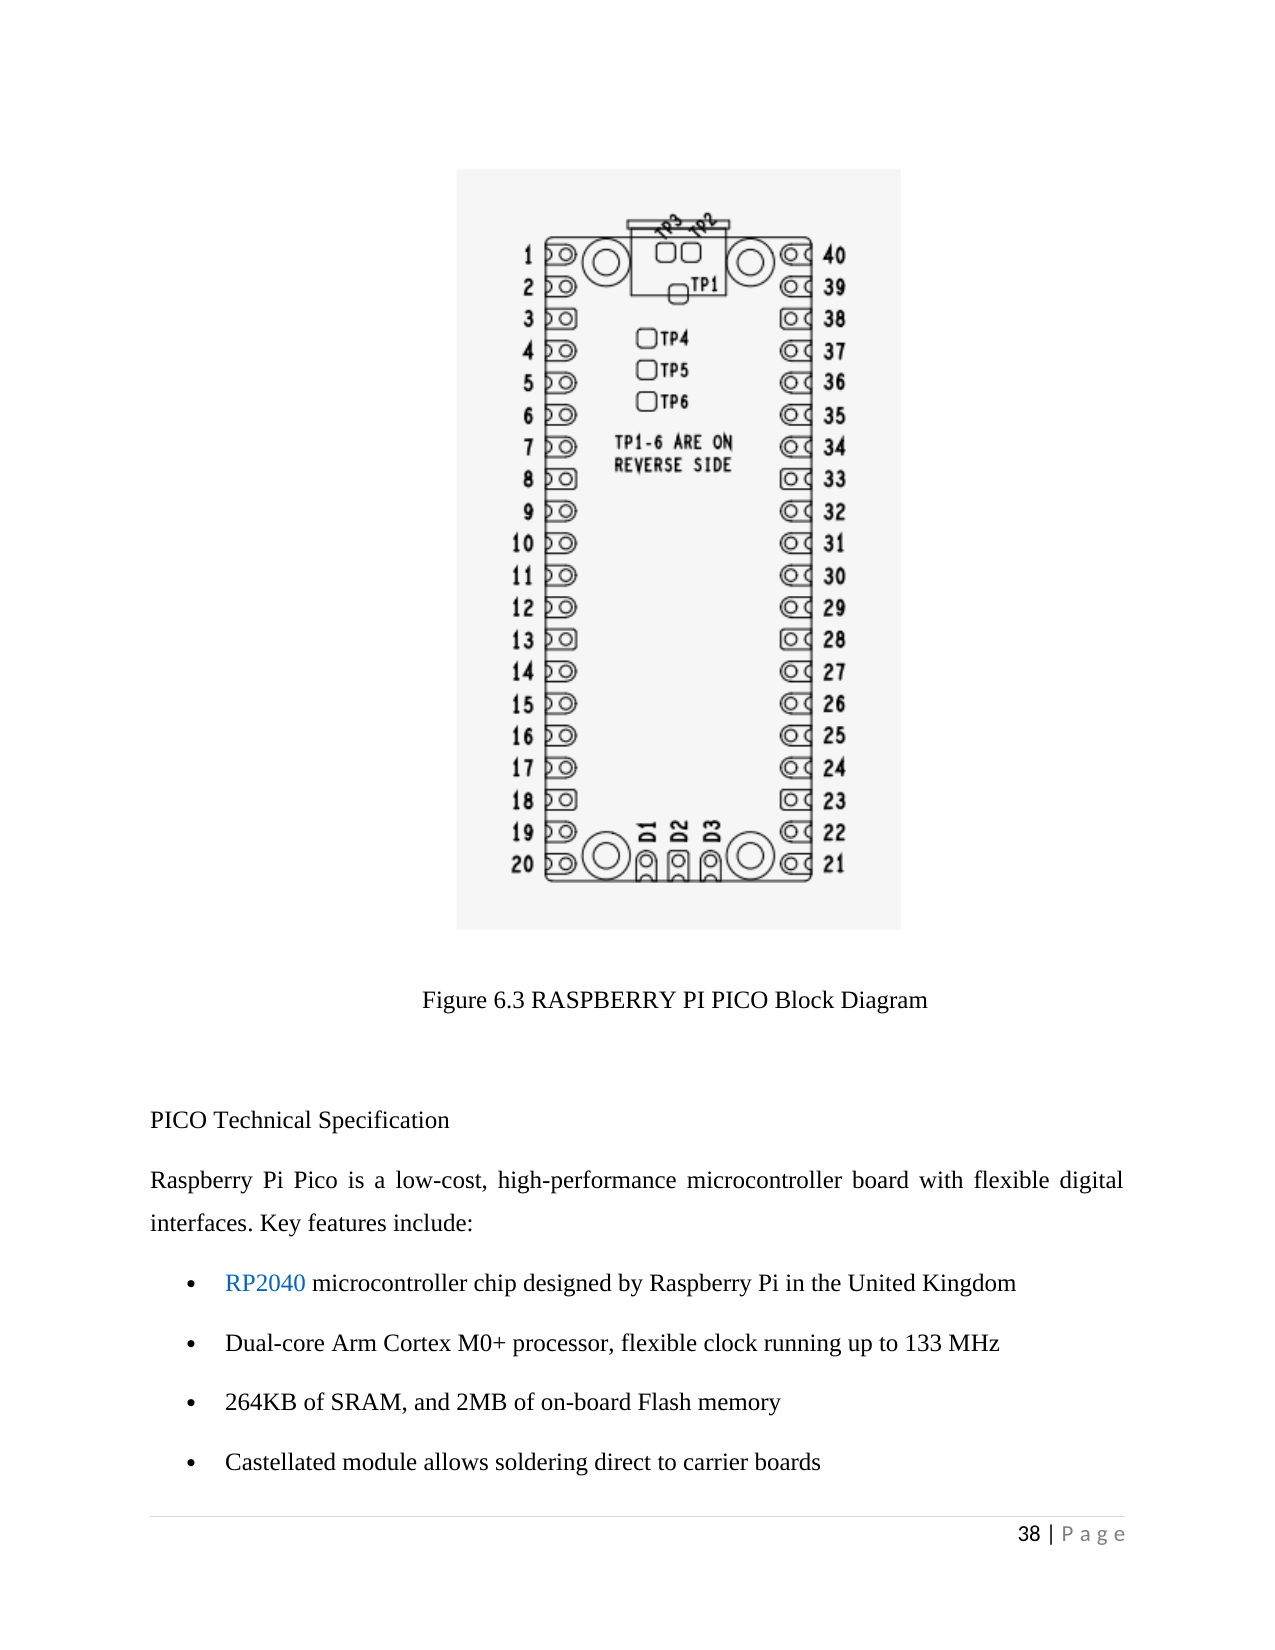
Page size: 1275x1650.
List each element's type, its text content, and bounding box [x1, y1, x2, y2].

text PICO Technical Specification [150, 1105, 1125, 1134]
list RP2040 microcontroller chip designed by Raspberry Pi in the United Kingdom [187, 1268, 1125, 1297]
list Castellated module allows soldering direct to carrier boards [187, 1447, 1125, 1476]
text Raspberry Pi Pico is a low-cost, high-performance microcontroller board with flexible digital interfaces. Key features include: [150, 1165, 1125, 1237]
list Dual-core Arm Cortex M0+ processor, flexible clock running up to 133 MHz [187, 1328, 1125, 1356]
picture [435, 150, 915, 955]
list 264KB of SRAM, and 2MB of on-board Flash memory [187, 1387, 1125, 1416]
text Figure 6.3 RASPBERRY PI PICO Block Diagram [225, 986, 1125, 1014]
